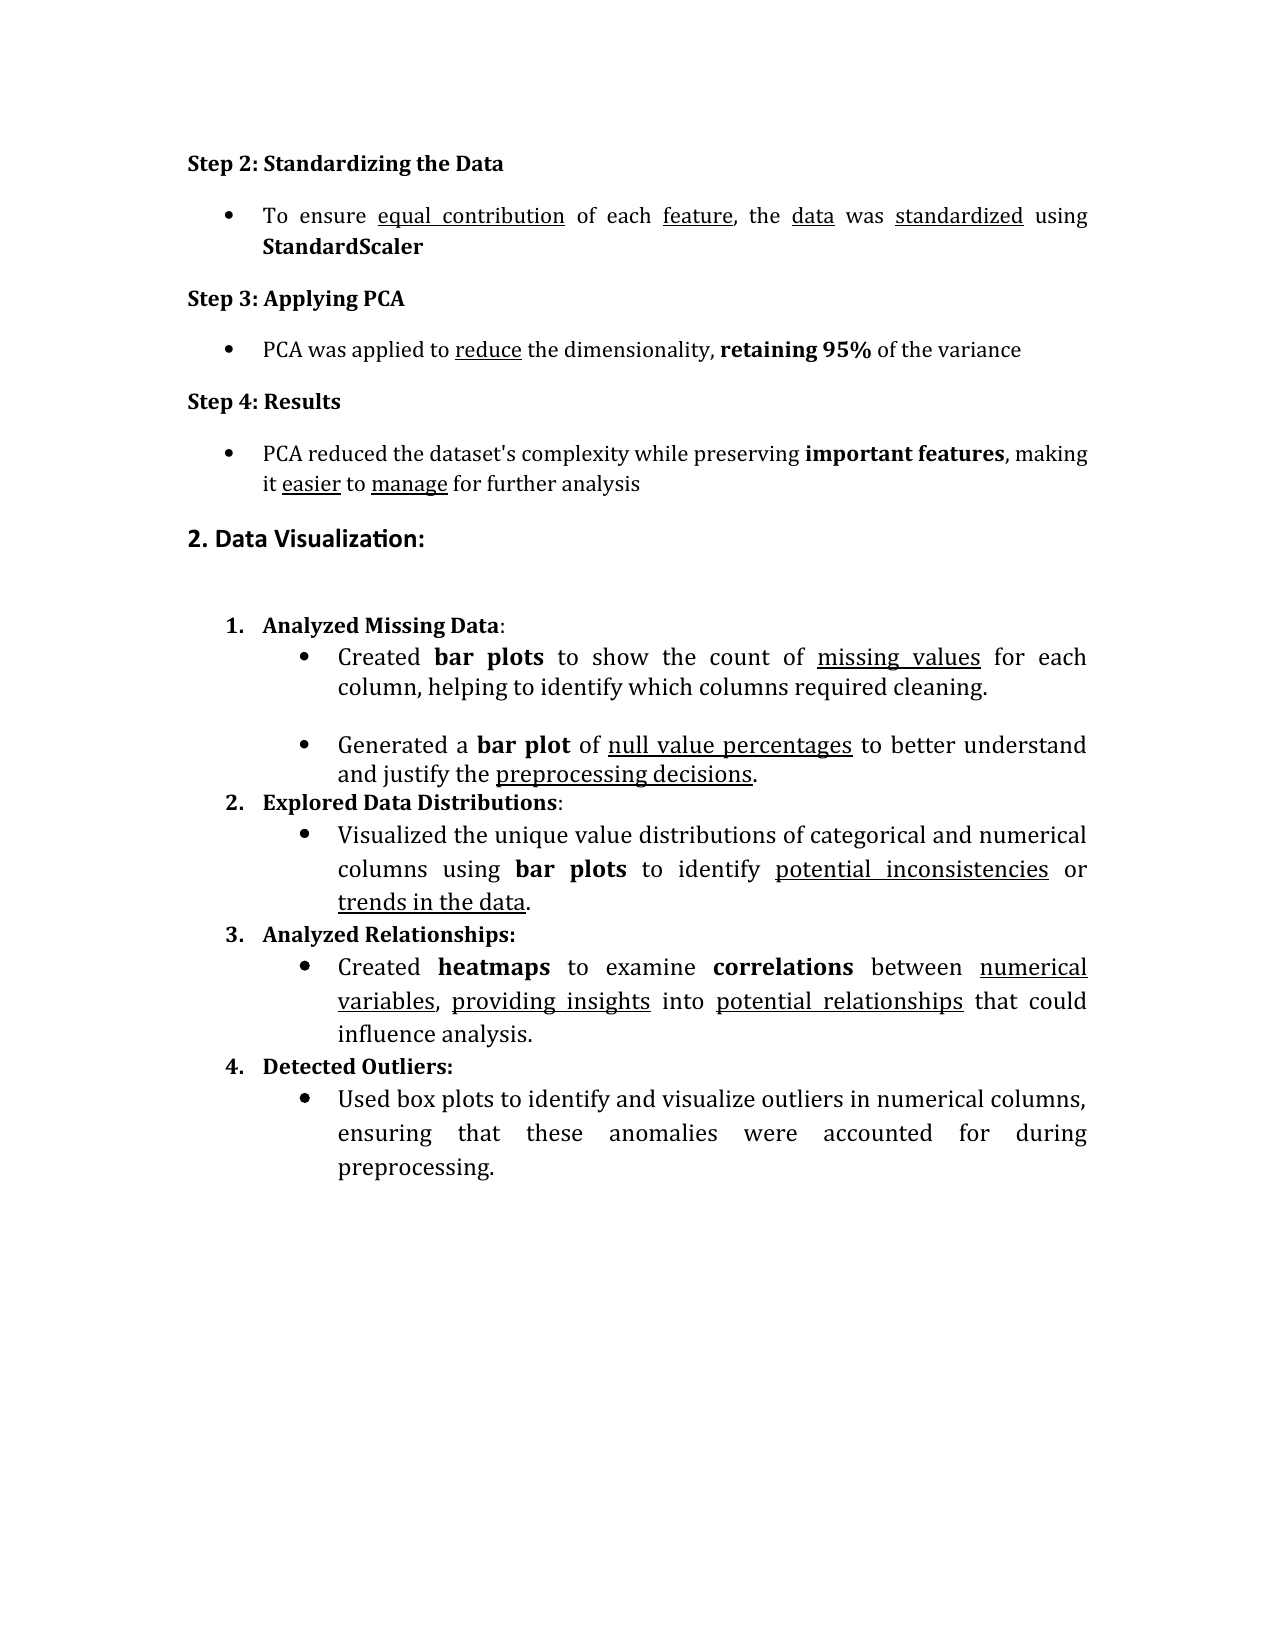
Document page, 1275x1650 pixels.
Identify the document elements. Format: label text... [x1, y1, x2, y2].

text Step 3: Applying PCA [187, 284, 1087, 311]
list Generated a bar plot of null value percentages to better understand and justify the preprocessing decisions. [300, 730, 1087, 788]
list PCA was applied to reduce the dimensionality, retaining 95% of the variance [225, 336, 1087, 363]
text Step 4: Results [187, 387, 1087, 414]
list Used box plots to identify and visualize outliers in numerical columns, ensuring that these anomalies were accounted for during preprocessing. [300, 1084, 1087, 1181]
list To ensure equal contribution of each feature, the data was standardized using StandardScaler [225, 202, 1087, 259]
list Analyzed Missing Data: [225, 611, 1087, 638]
list PCA reduced the dataset's complexity while preserving important features, making it easier to manage for further analysis [225, 439, 1087, 497]
list Created heatmaps to examine correlations between numerical variables, providing insights into potential relationships that could influence analysis. [300, 951, 1087, 1048]
list Detected Outliers: [225, 1053, 1087, 1080]
list Explored Data Distributions: [225, 788, 1087, 815]
list Visualized the unique value distributions of categorical and numerical columns using bar plots to identify potential inconsistencies or trends in the data. [300, 819, 1087, 916]
list Analyzed Relationships: [225, 921, 1087, 947]
subtitle 2. Data Visualization: [187, 522, 1087, 555]
text Step 2: Standardizing the Data [187, 150, 1087, 177]
list Created bar plots to show the count of missing values for each column, helping to identify which columns required cleaning. [300, 642, 1087, 701]
